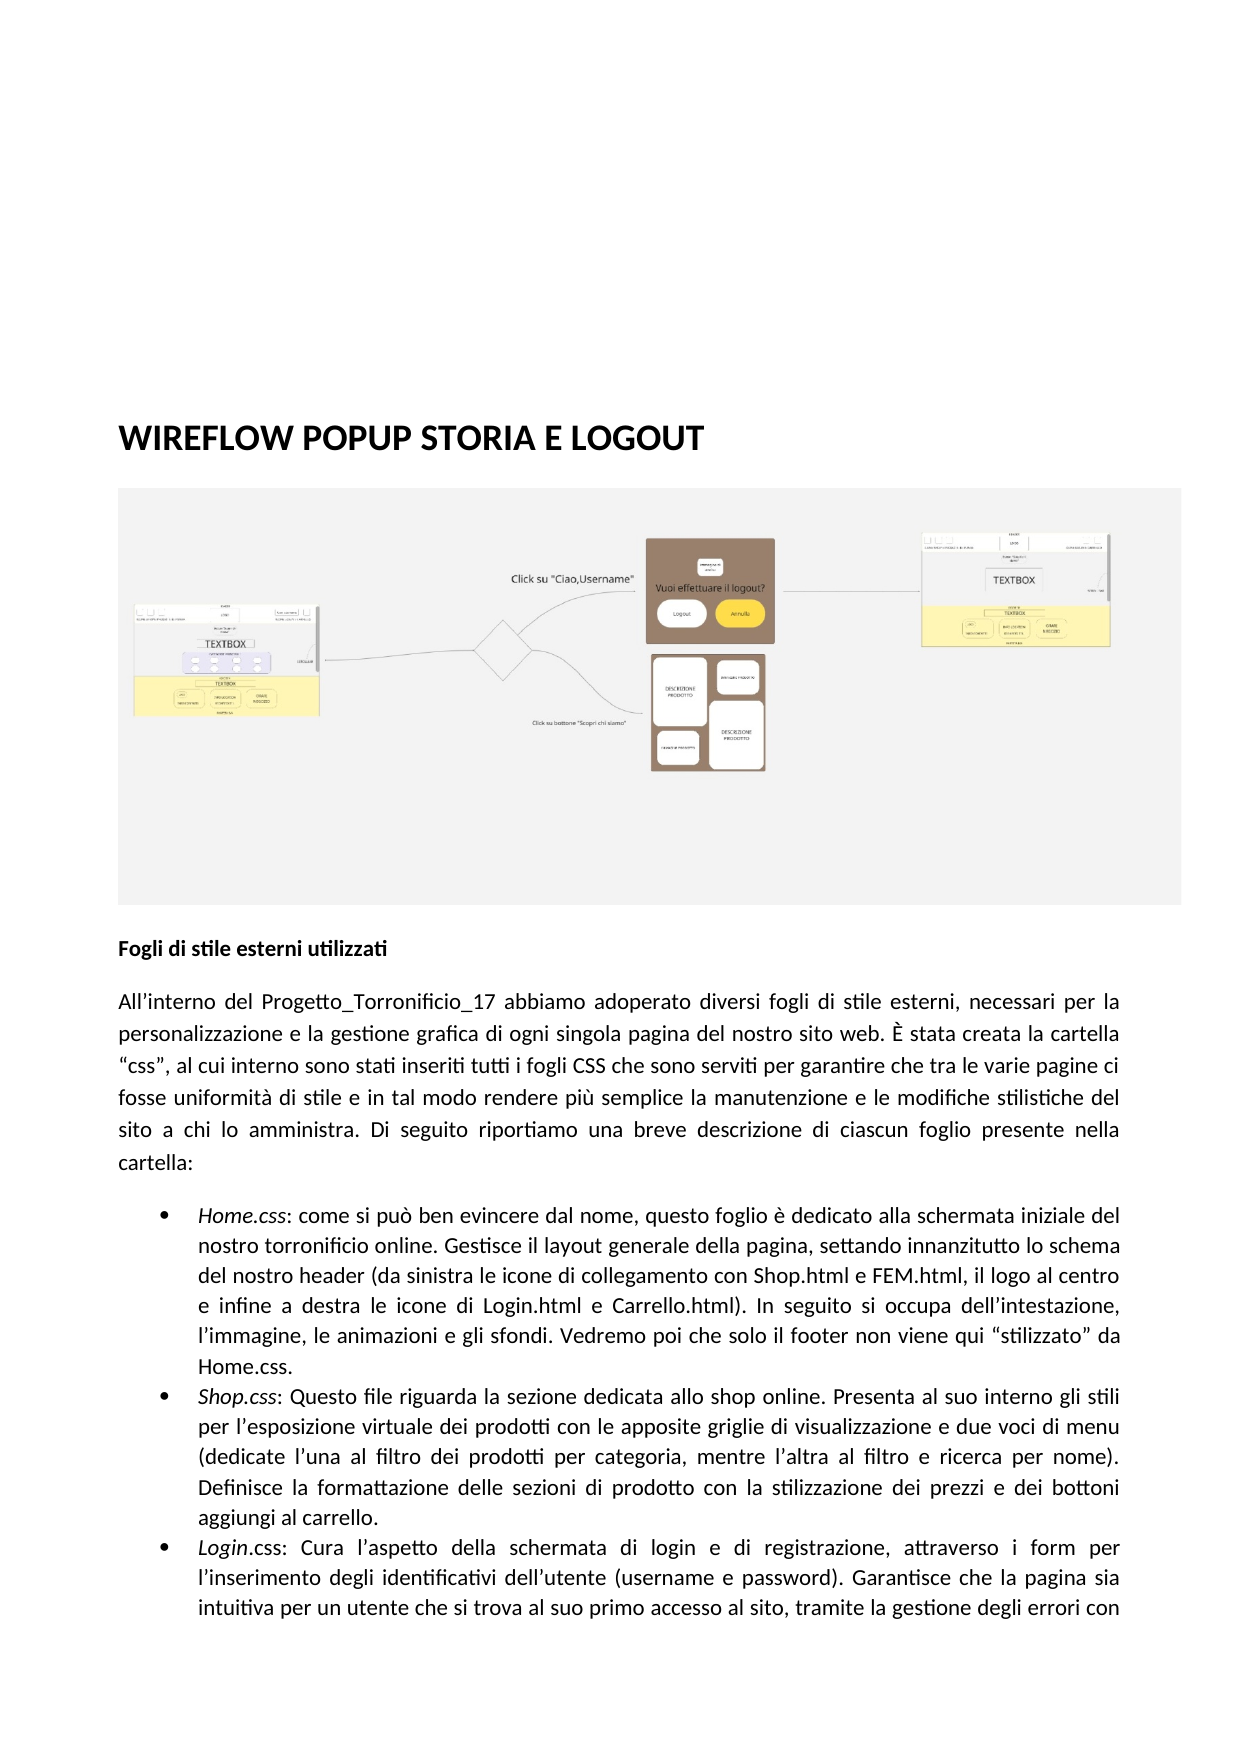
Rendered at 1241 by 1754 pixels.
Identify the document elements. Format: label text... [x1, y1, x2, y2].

text All’interno del Progetto_Torronificio_17 abbiamo adoperato diversi fogli di stile esterni, necessari per la personalizzazione e la gestione grafica di ogni singola pagina del nostro sito web. È stata creata la cartella “css”, al cui interno sono stati inseriti tutti i fogli CSS che sono serviti per garantire che tra le varie pagine ci fosse uniformità di stile e in tal modo rendere più semplice la manutenzione e le modifiche stilistiche del sito a chi lo amministra. Di seguito riportiamo una breve descrizione di ciascun foglio presente nella cartella: [118, 987, 1122, 1176]
list Shop.css: Questo file riguarda la sezione dedicata allo shop online. Presenta al suo interno gli stili per l’esposizione virtuale dei prodotti con le apposite griglie di visualizzazione e due voci di menu (dedicate l’una al filtro dei prodotti per categoria, mentre l’altra al filtro e ricerca per nome). Definisce la formattazione delle sezioni di prodotto con la stilizzazione dei prezzi e dei bottoni aggiungi al carrello. [160, 1382, 1122, 1531]
list Home.css: come si può ben evincere dal nome, questo foglio è dedicato alla schermata iniziale del nostro torronificio online. Gestisce il layout generale della pagina, settando innanzitutto lo schema del nostro header (da sinistra le icone di collegamento con Shop.html e FEM.html, il logo al centro e infine a destra le icone di Login.html e Carrello.html). In seguito si occupa dell’intestazione, l’immagine, le animazioni e gli sfondi. Vedremo poi che solo il footer non viene qui “stilizzato” da Home.css. [160, 1201, 1122, 1380]
picture [118, 488, 1182, 905]
text WIREFLOW POPUP STORIA E LOGOUT [118, 413, 1122, 459]
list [160, 1533, 1122, 1622]
text Fogli di stile esterni utilizzati [118, 934, 1122, 962]
